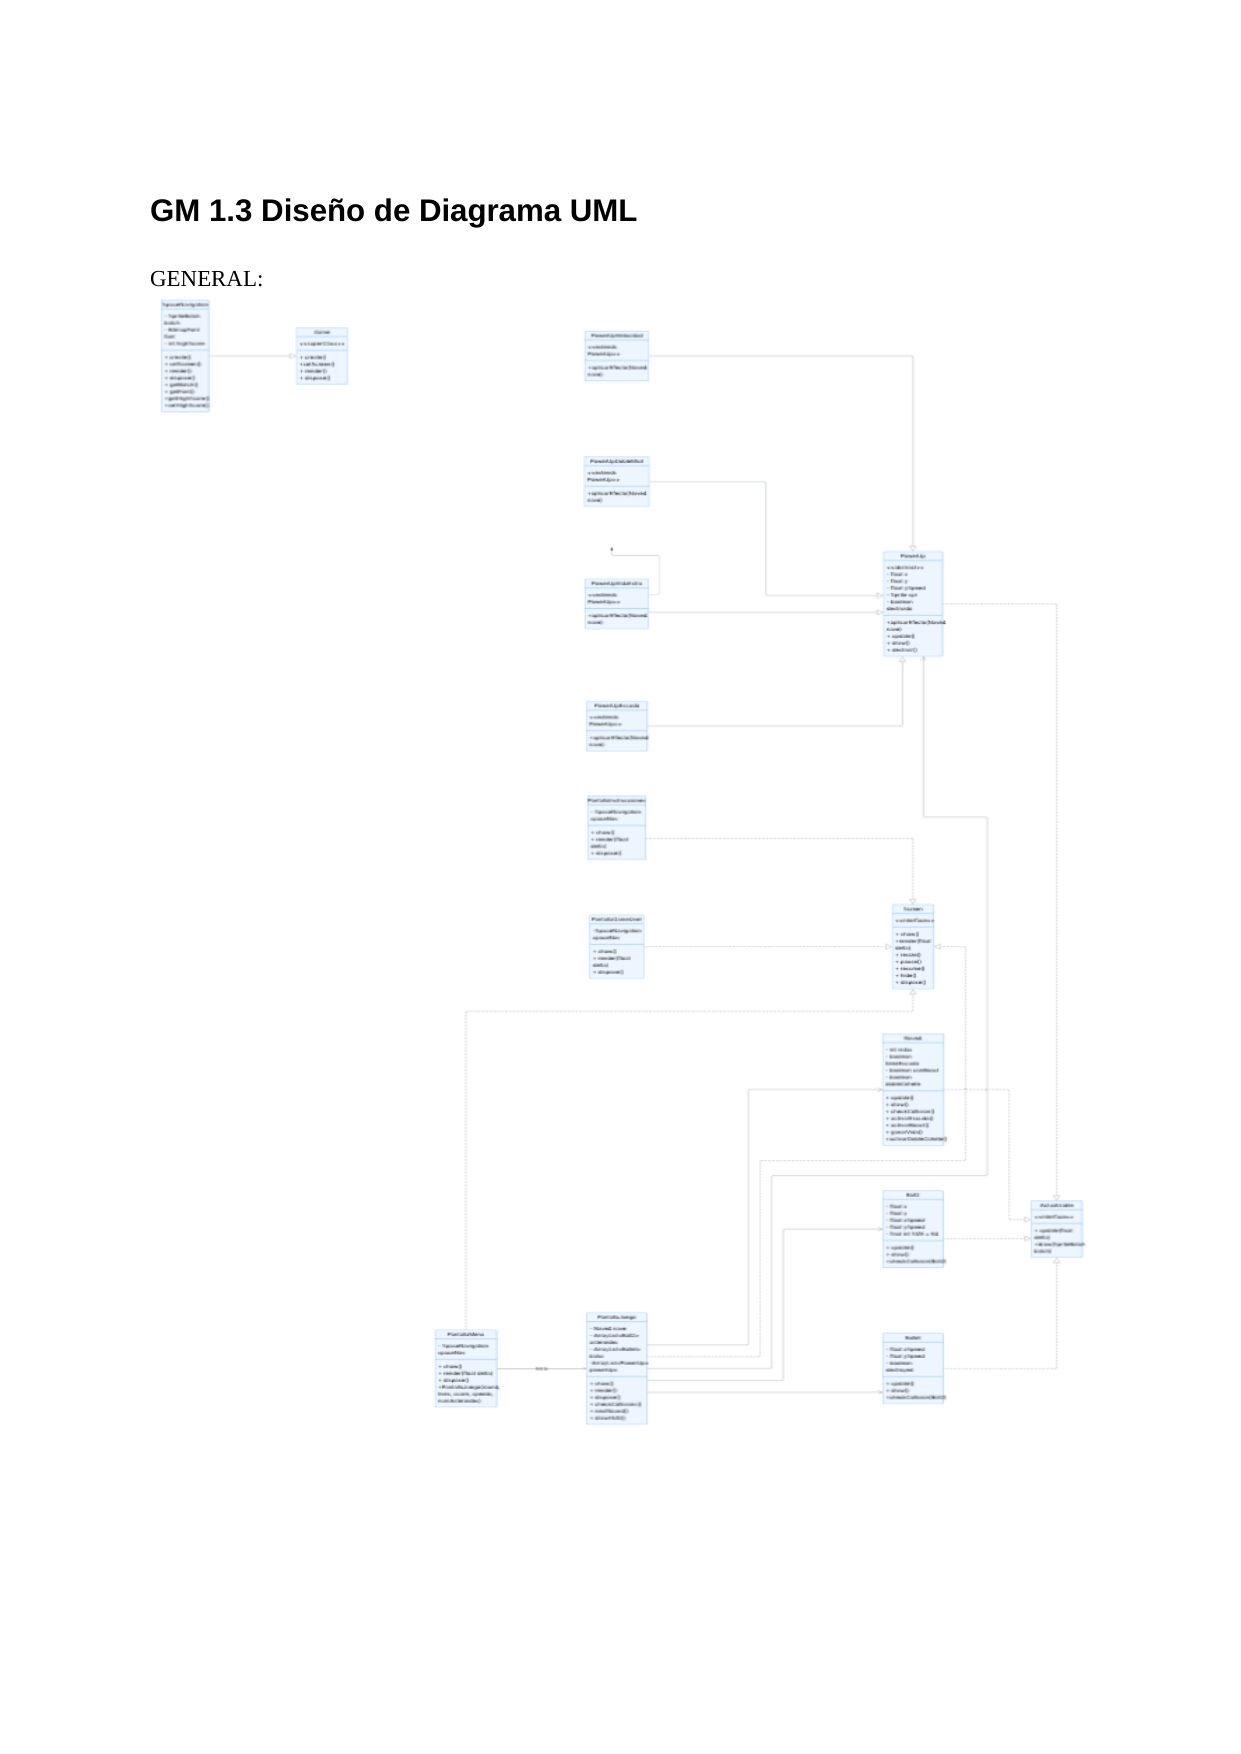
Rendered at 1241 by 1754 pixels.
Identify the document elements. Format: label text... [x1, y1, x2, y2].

picture [150, 294, 1091, 1504]
text GENERAL: [150, 264, 1090, 291]
title GM 1.3 Diseño de Diagrama UML [150, 192, 1090, 228]
